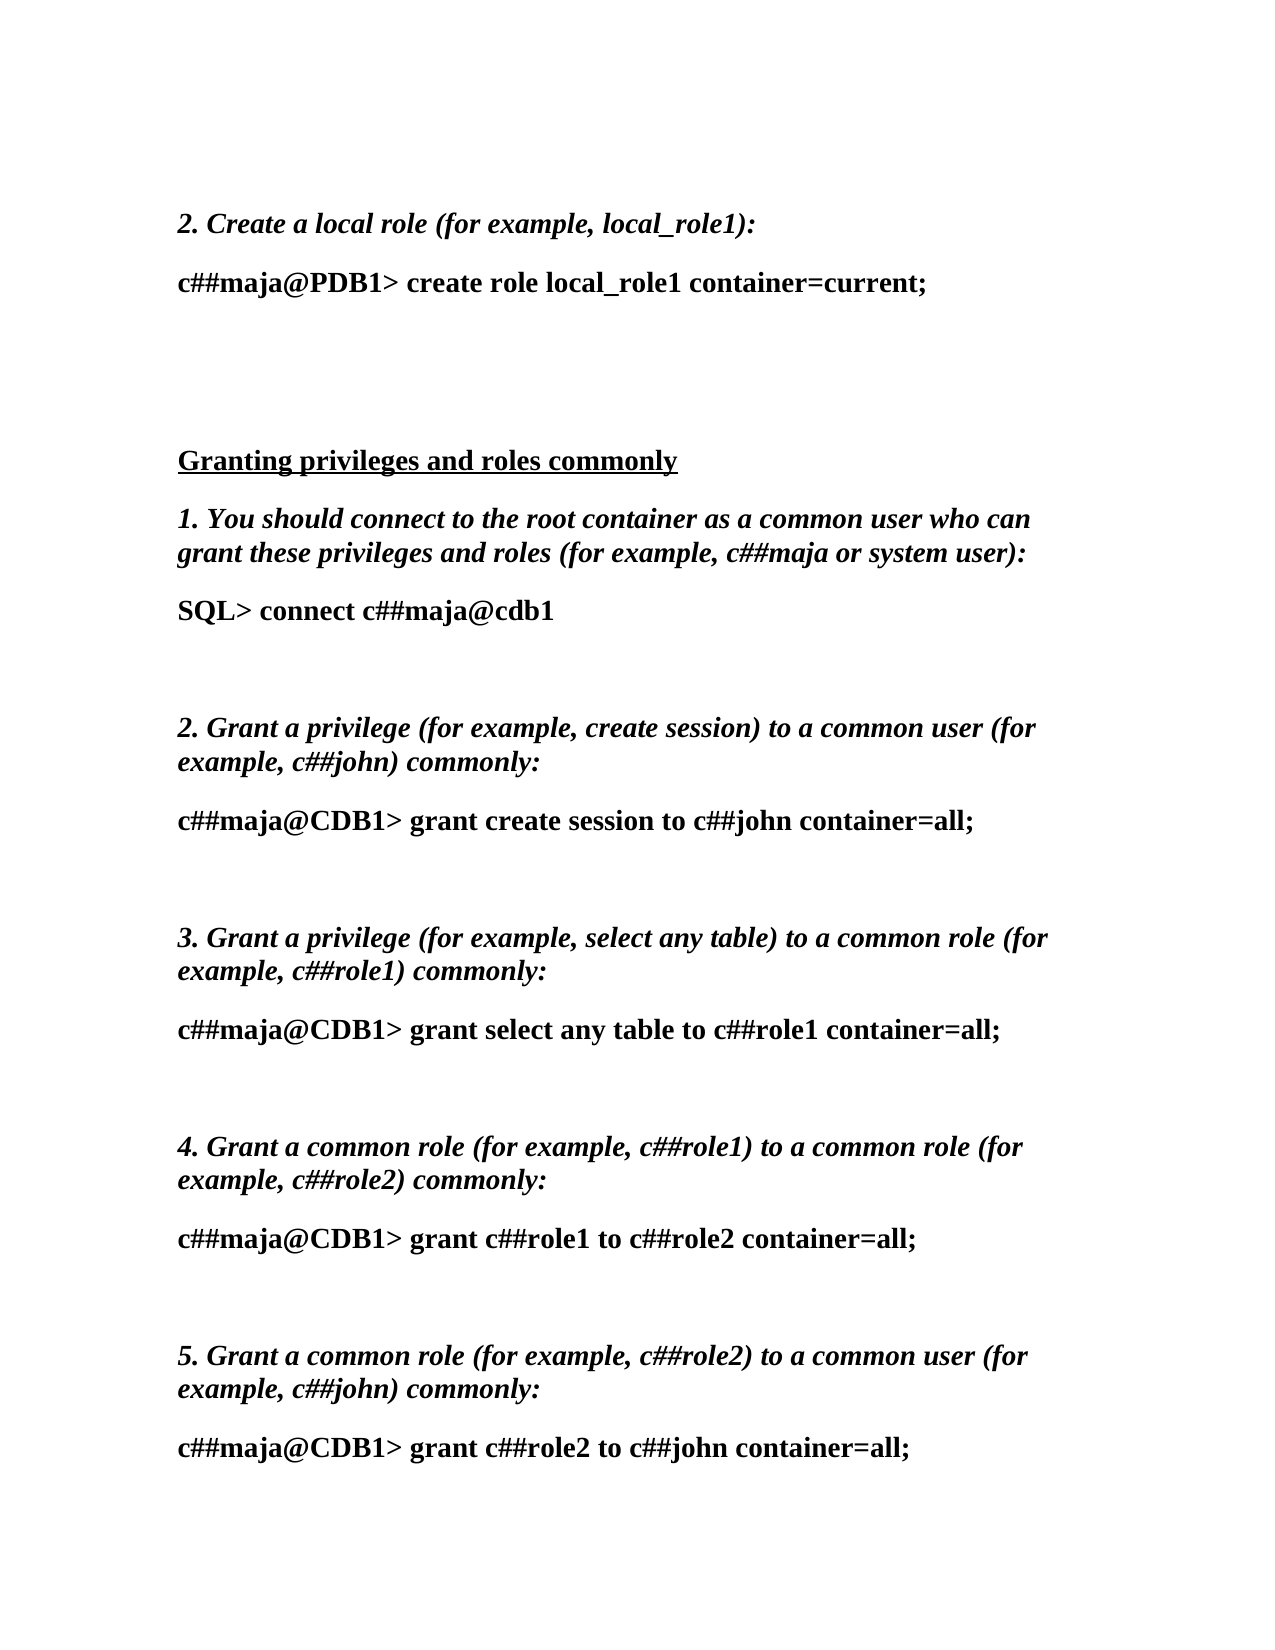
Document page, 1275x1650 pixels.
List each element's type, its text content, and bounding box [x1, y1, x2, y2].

text 2. Create a local role (for example, local_role1): [177, 206, 1098, 240]
text c##maja@CDB1> grant create session to c##john container=all; [177, 803, 1098, 836]
text 3. Grant a privilege (for example, select any table) to a common role (for example, c##role1) commonly: [177, 920, 1098, 987]
text c##maja@PDB1> create role local_role1 container=current; [177, 265, 1098, 298]
text SQL> connect c##maja@cdb1 [177, 593, 1098, 627]
text c##maja@CDB1> grant select any table to c##role1 container=all; [177, 1012, 1098, 1045]
text Granting privileges and roles commonly [177, 443, 1098, 476]
text 4. Grant a common role (for example, c##role1) to a common role (for example, c##role2) commonly: [177, 1129, 1098, 1196]
text 1. You should connect to the root container as a common user who can grant these privileges and roles (for example, c##maja or system user): [177, 501, 1098, 568]
text c##maja@CDB1> grant c##role2 to c##john container=all; [177, 1430, 1098, 1464]
text c##maja@CDB1> grant c##role1 to c##role2 container=all; [177, 1221, 1098, 1254]
text 2. Grant a privilege (for example, create session) to a common user (for example, c##john) commonly: [177, 711, 1098, 778]
text 5. Grant a common role (for example, c##role2) to a common user (for example, c##john) commonly: [177, 1338, 1098, 1405]
